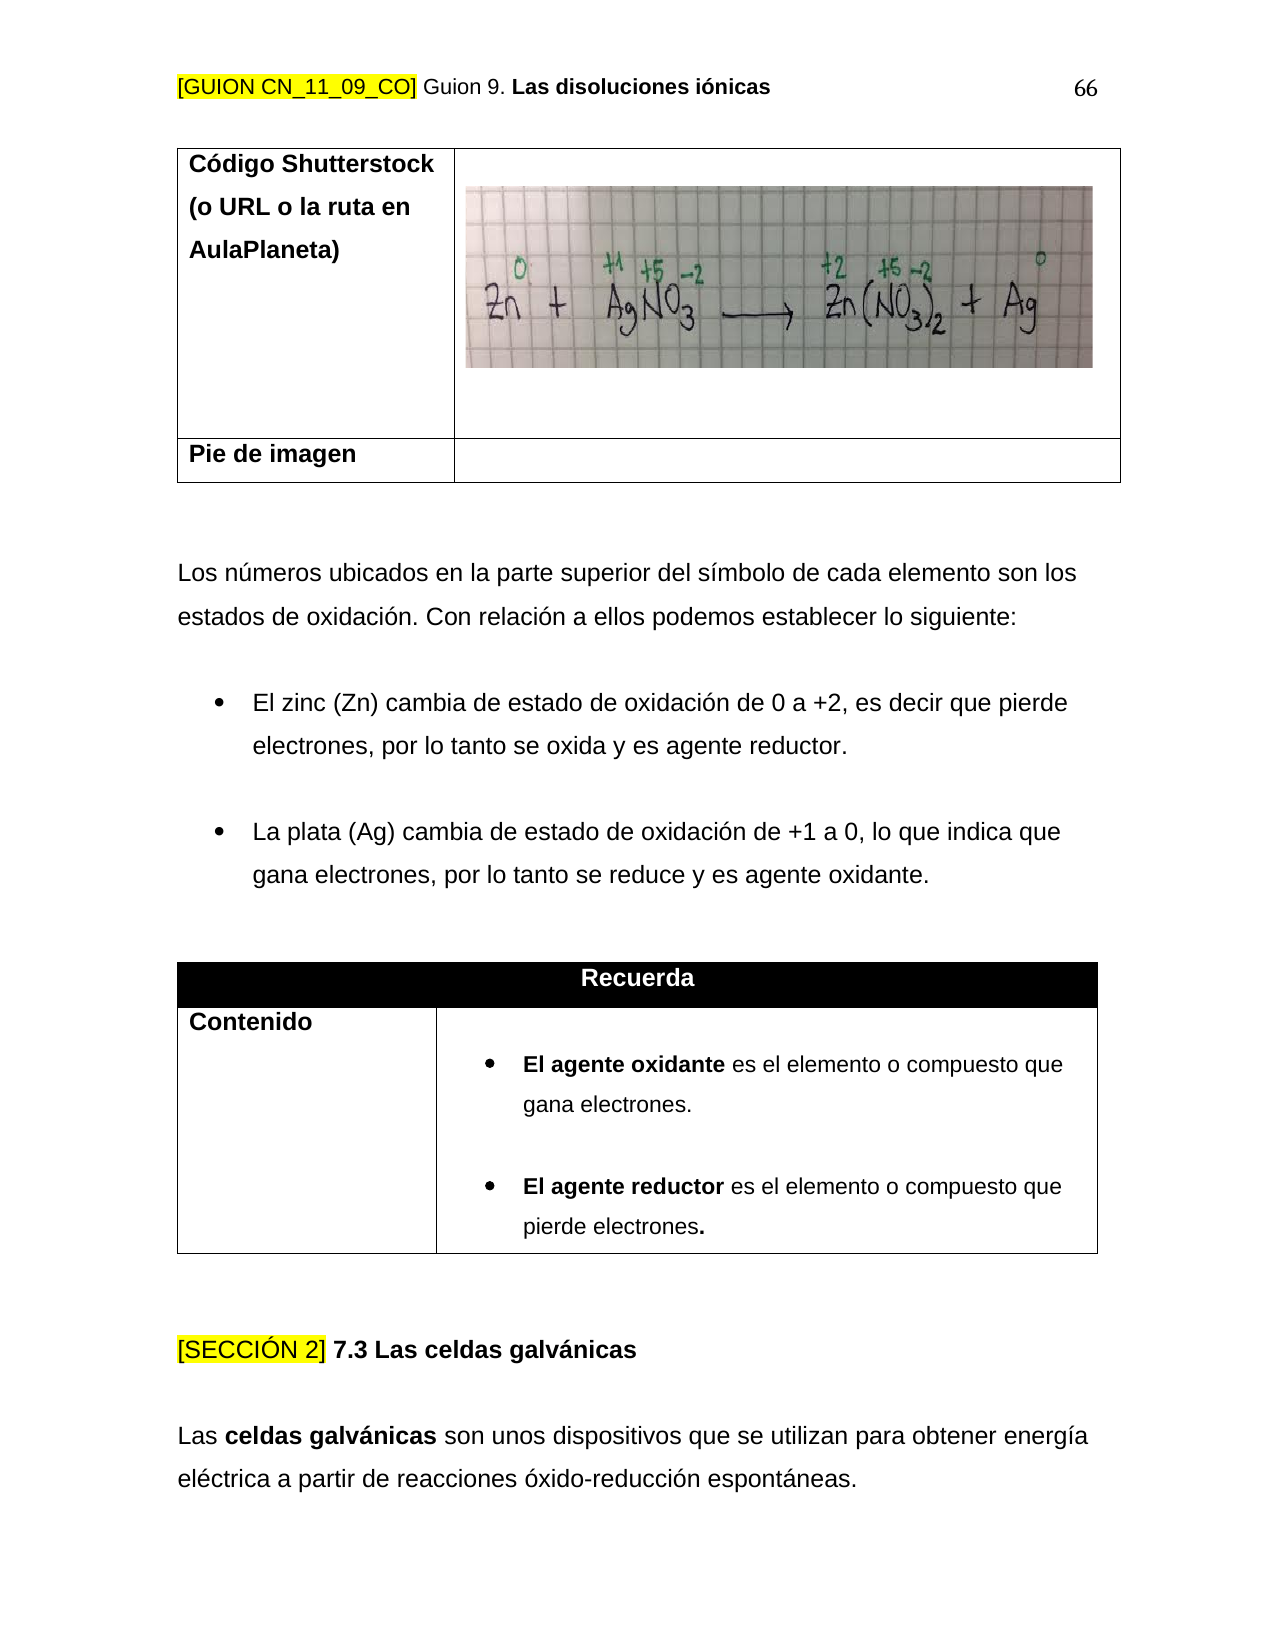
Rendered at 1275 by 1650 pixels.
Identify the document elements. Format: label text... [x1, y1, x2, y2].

picture [465, 186, 1093, 368]
table_cell [455, 439, 1120, 482]
list El zinc (Zn) cambia de estado de oxidación de 0 a +2, es decir que pierde electrones, por lo tanto se oxida y es agente reductor. [215, 688, 1098, 760]
table_cell Pie de imagen [178, 439, 454, 482]
table_header Recuerda [178, 963, 1097, 1006]
table_cell [455, 149, 1120, 438]
table_cell El agente oxidante es el elemento o compuesto que gana electrones. El agente reductor es el elemento o compuesto que pierde electrones. [437, 1008, 1097, 1253]
table_cell Contenido [178, 1008, 436, 1253]
text Los números ubicados en la parte superior del símbolo de cada elemento son los estados de oxidación. Con relación a ellos podemos establecer lo siguiente: [177, 558, 1098, 630]
list La plata (Ag) cambia de estado de oxidación de +1 a 0, lo que indica que gana electrones, por lo tanto se reduce y es agente oxidante. [215, 817, 1098, 889]
text [SECCIÓN 2] 7.3 Las celdas galvánicas [177, 1334, 1098, 1363]
text Las celdas galvánicas son unos dispositivos que se utilizan para obtener energía eléctrica a partir de reacciones óxido-reducción espontáneas. [177, 1421, 1098, 1493]
table_cell Código Shutterstock (o URL o la ruta en AulaPlaneta) [178, 149, 454, 438]
